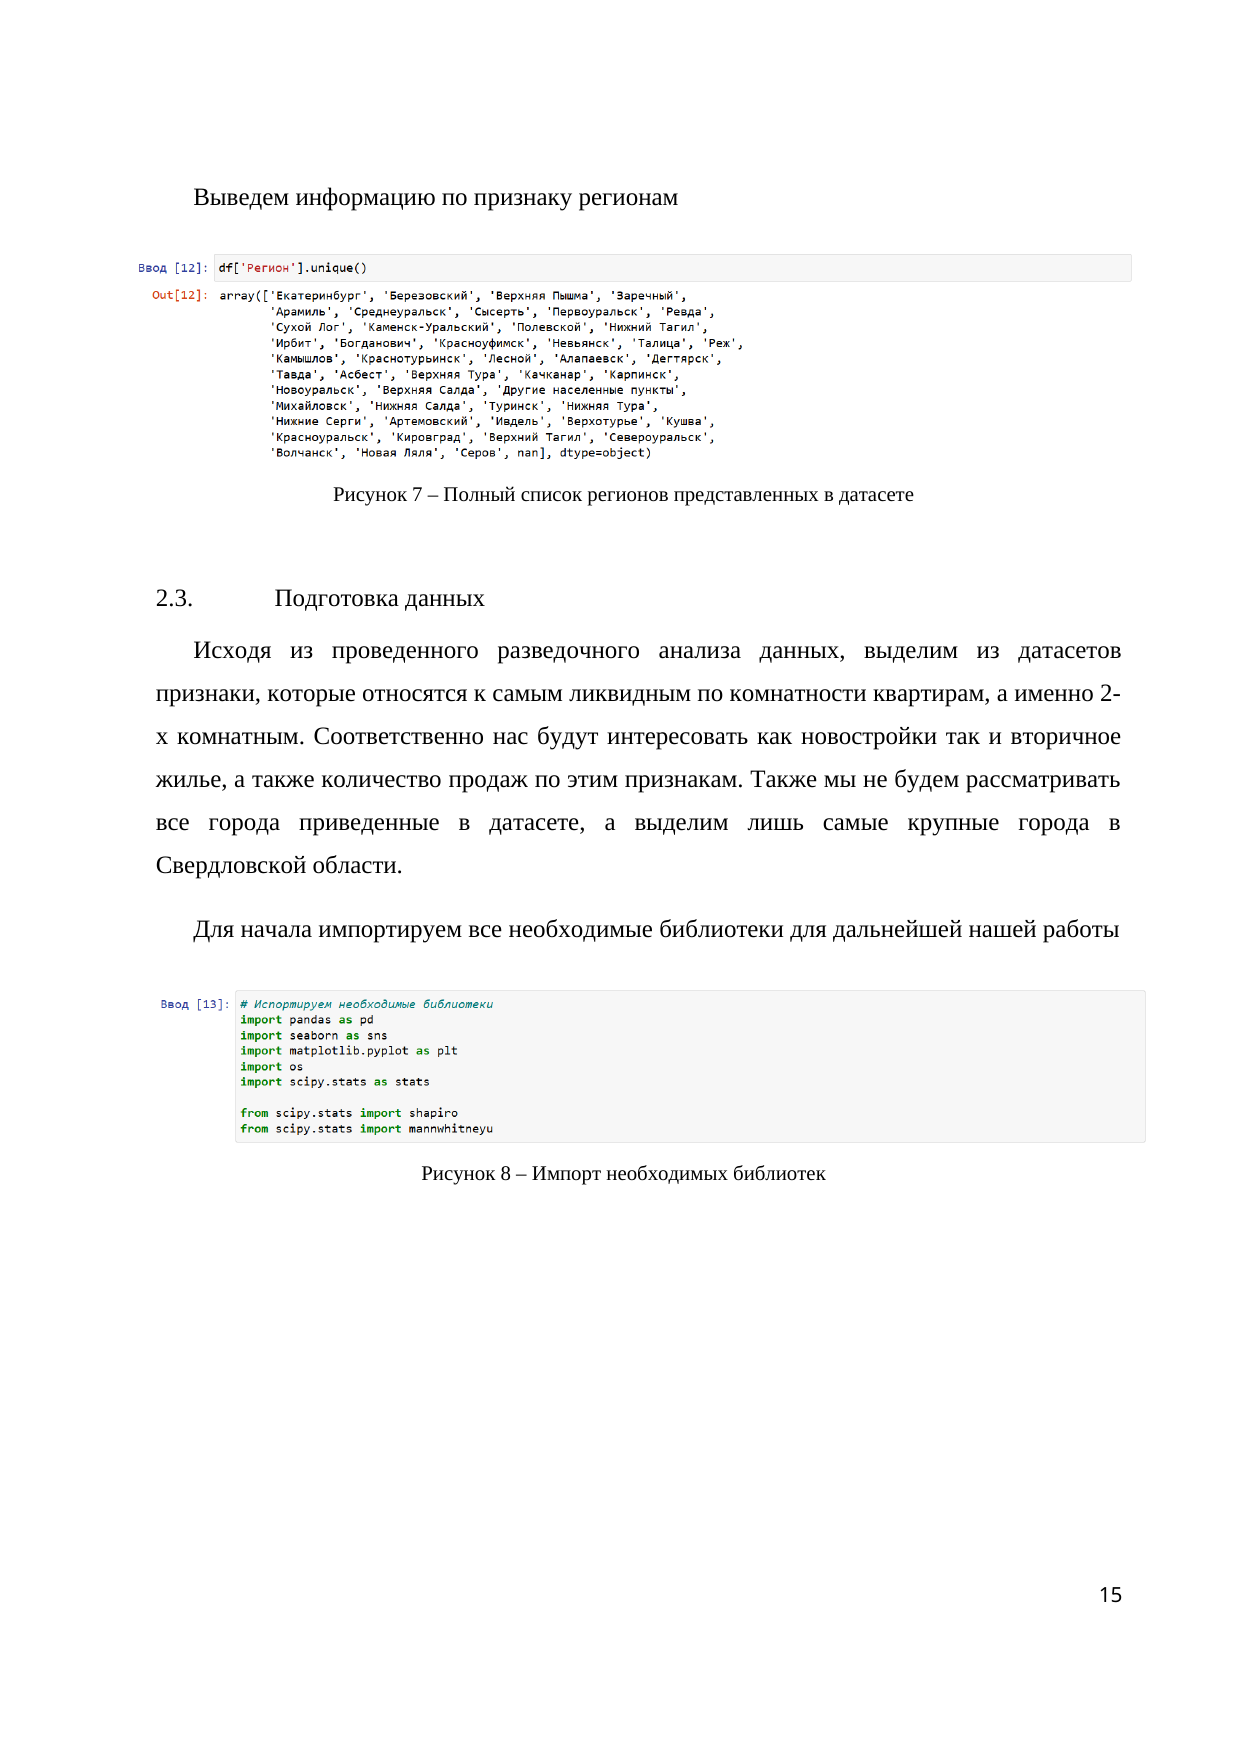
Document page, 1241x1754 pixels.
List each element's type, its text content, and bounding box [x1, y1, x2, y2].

picture [147, 978, 1153, 1147]
text Исходя из проведенного разведочного анализа данных, выделим из датасетов признаки, которые относятся к самым ликвидным по комнатности квартирам, а именно 2-х комнатным. Соответственно нас будут интересовать как новостройки так и вторичное жилье, а также количество продаж по этим признакам. Также мы не будем рассматривать все города приведенные в датасете, а выделим лишь самые крупные города в Свердловской области. [156, 635, 1122, 879]
subtitle Подготовка данных [156, 583, 1122, 612]
text Рисунок 8 – Импорт необходимых библиотек [125, 1161, 1122, 1185]
picture [132, 246, 1138, 468]
text Выведем информацию по признаку регионам [133, 182, 1122, 211]
text Рисунок 7 – Полный список регионов представленных в датасете [125, 482, 1122, 506]
text Для начала импортируем все необходимые библиотеки для дальнейшей нашей работы [156, 914, 1122, 943]
